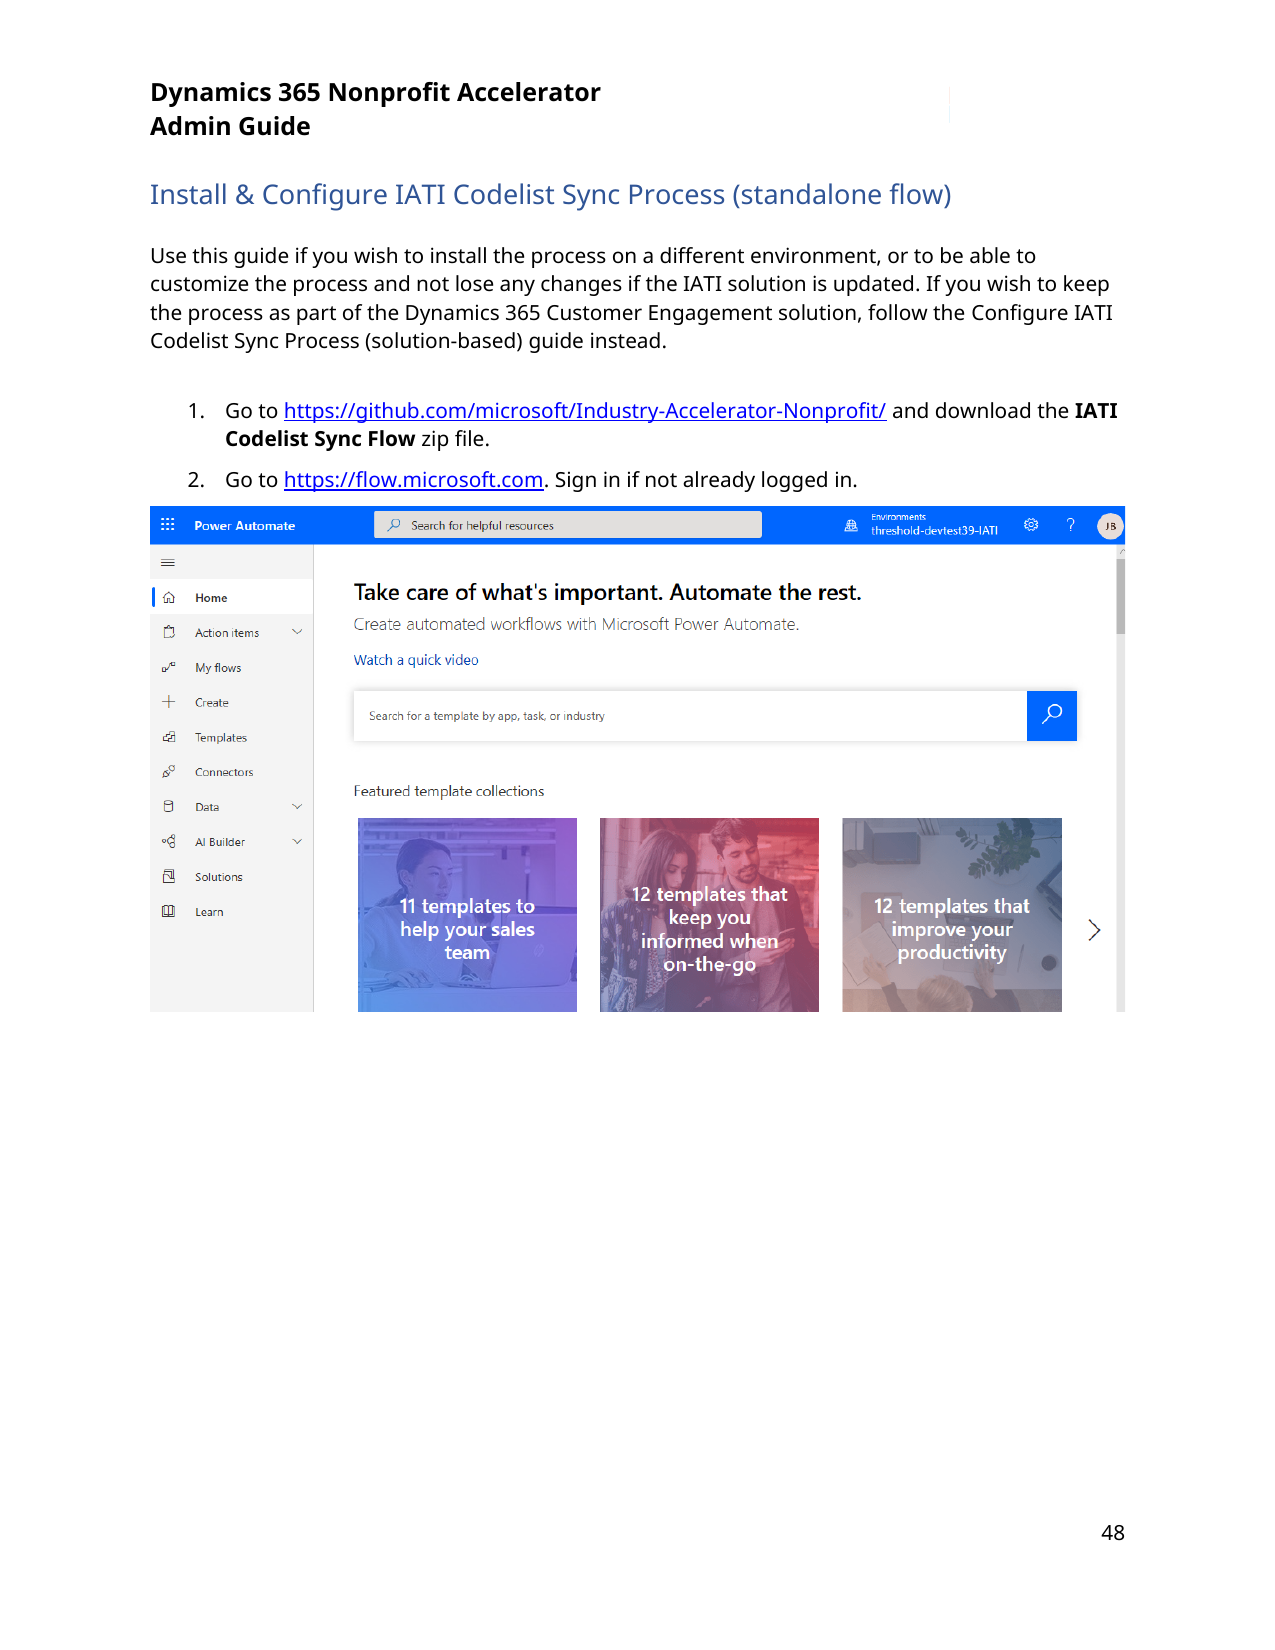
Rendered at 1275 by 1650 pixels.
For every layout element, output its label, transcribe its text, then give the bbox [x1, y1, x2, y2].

text Use this guide if you wish to install the process on a different environment, or to be able to customize the process and not lose any changes if the IATI solution is updated. If you wish to keep the process as part of the Dynamics 365 Customer Engagement solution, follow the Configure IATI Codelist Sync Process (solution-based) guide instead. [150, 241, 1125, 355]
list Go to https://github.com/microsoft/Industry-Accelerator-Nonprofit/ and download the IATI Codelist Sync Flow zip file. [187, 396, 1125, 453]
picture [150, 506, 1125, 1012]
subtitle Install & Configure IATI Codelist Sync Process (standalone flow) [150, 176, 1125, 213]
list Go to https://flow.microsoft.com. Sign in if not already logged in. [187, 465, 1125, 493]
